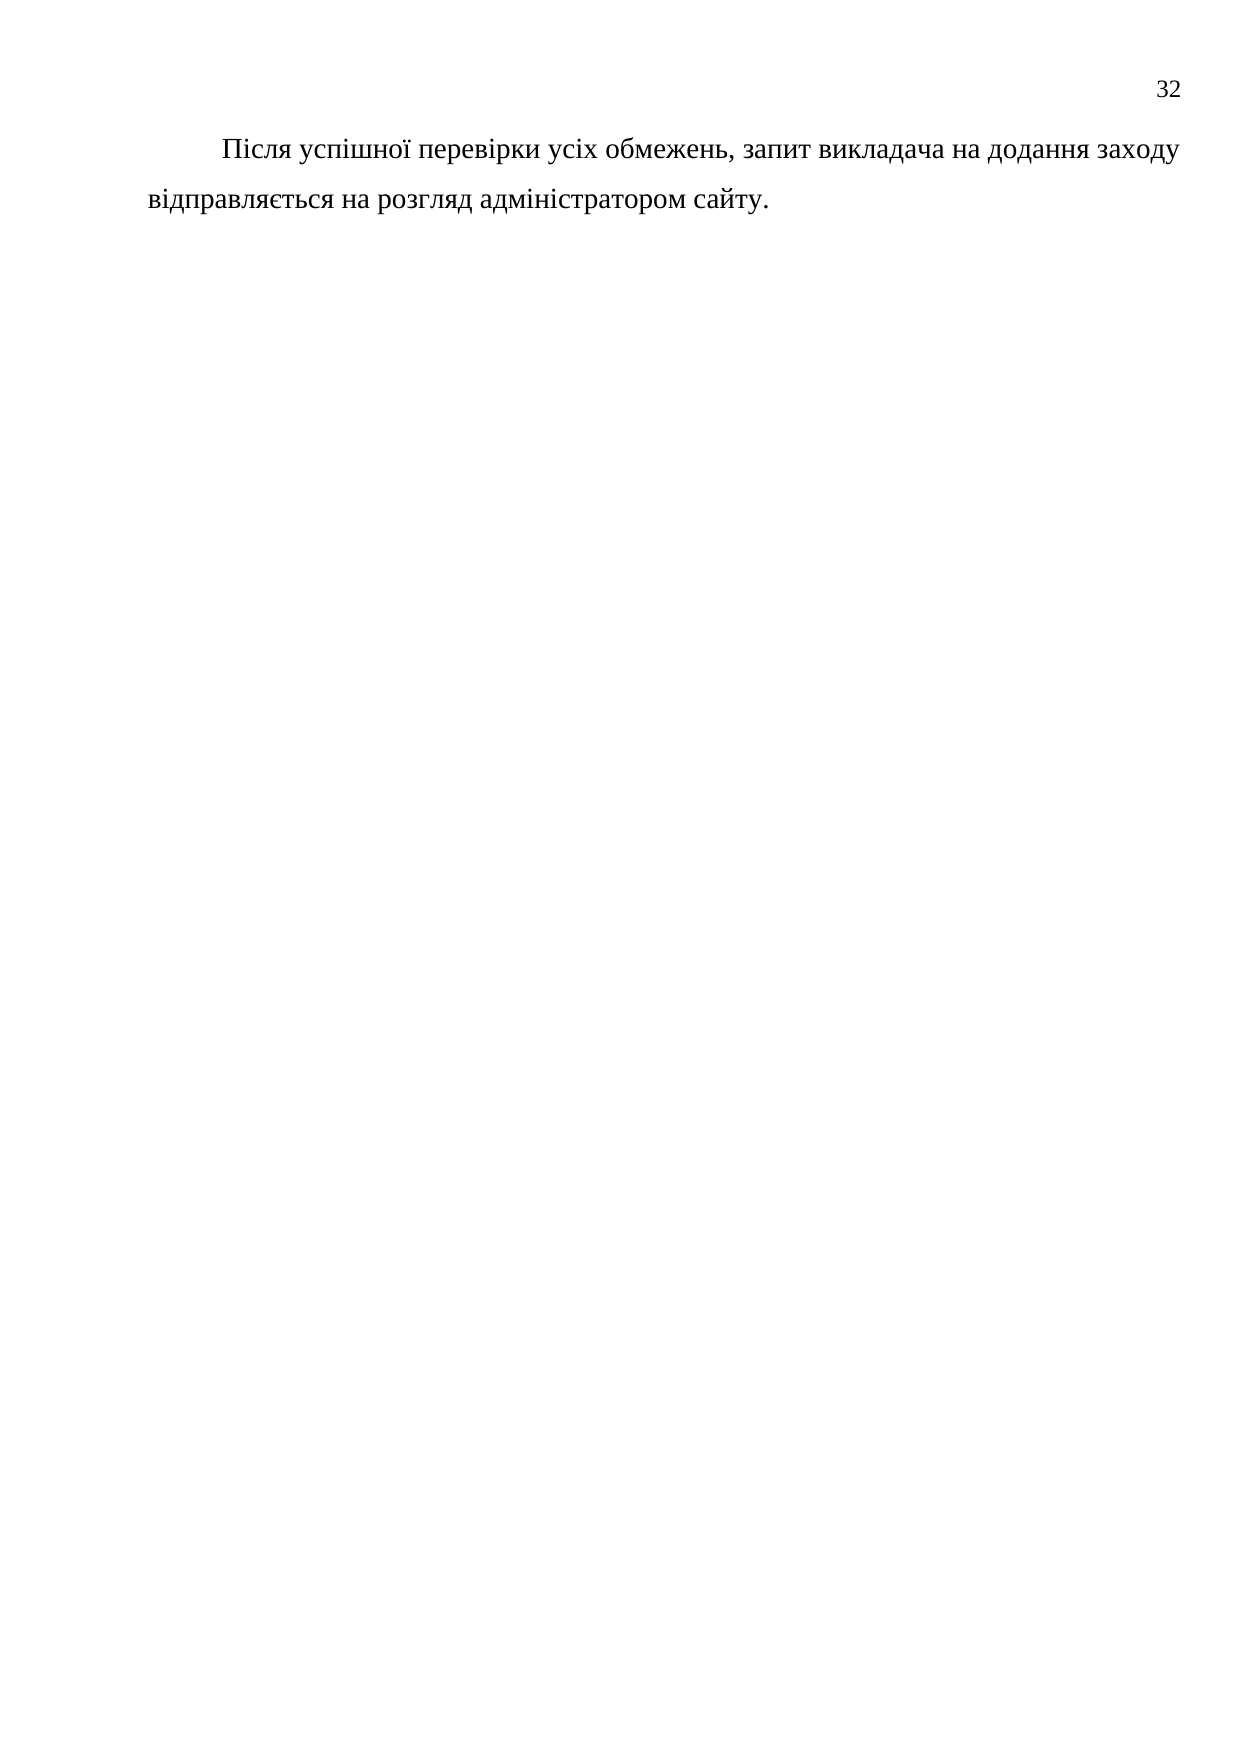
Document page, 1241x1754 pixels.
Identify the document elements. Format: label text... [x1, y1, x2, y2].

text Після успішної перевірки усіх обмежень, запит викладача на додання заходу відправляється на розгляд адміністратором сайту. [148, 131, 1181, 215]
